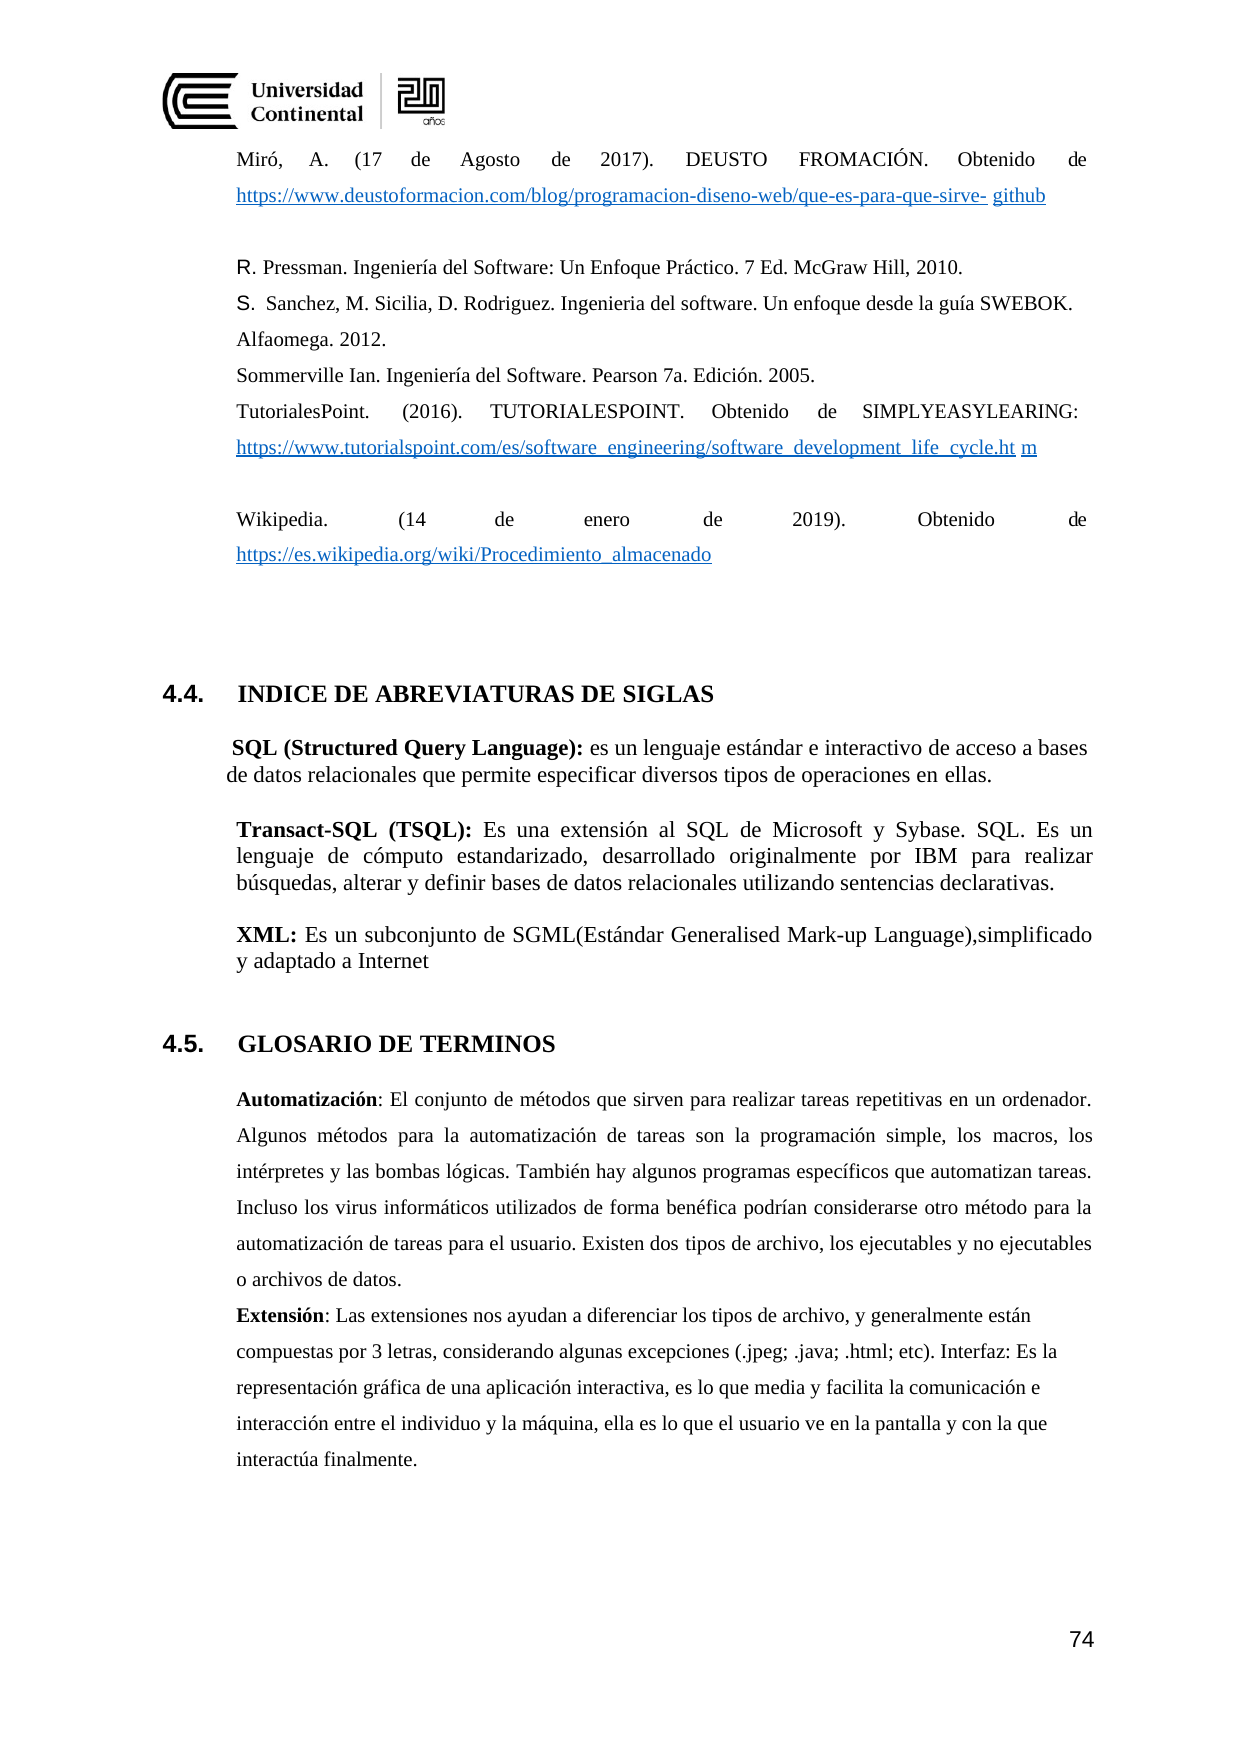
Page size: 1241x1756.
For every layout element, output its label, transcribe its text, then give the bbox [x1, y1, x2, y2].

subtitle GLOSARIO DE TERMINOS [162, 1029, 1228, 1058]
picture [162, 73, 445, 129]
list Sanchez, M. Sicilia, D. Rodriguez. Ingenieria del software. Un enfoque desde la guía SWEBOK. Alfaomega. 2012. [236, 291, 1093, 351]
text Extensión: Las extensiones nos ayudan a diferenciar los tipos de archivo, y generalmente están compuestas por 3 letras, considerando algunas excepciones (.jpeg; .java; .html; etc). Interfaz: Es la representación gráfica de una aplicación interactiva, es lo que media y facilita la comunicación e interacción entre el individuo y la máquina, ella es lo que el usuario ve en la pantalla y con la que interactúa finalmente. [236, 1303, 1099, 1471]
text Automatización: El conjunto de métodos que sirven para realizar tareas repetitivas en un ordenador. Algunos métodos para la automatización de tareas son la programación simple, los macros, los intérpretes y las bombas lógicas. También hay algunos programas específicos que automatizan tareas. Incluso los virus informáticos utilizados de forma benéfica podrían considerarse otro método para la automatización de tareas para el usuario. Existen dos tipos de archivo, los ejecutables y no ejecutables o archivos de datos. [236, 1087, 1093, 1291]
text Sommerville Ian. Ingeniería del Software. Pearson 7a. Edición. 2005. [236, 362, 1228, 387]
subtitle INDICE DE ABREVIATURAS DE SIGLAS [162, 679, 1228, 708]
text Wikipedia. (14 de enero de 2019). Obtenido de https://es.wikipedia.org/wiki/Procedimiento_almacenado [236, 507, 1092, 566]
text XML: Es un subconjunto de SGML(Estándar Generalised Mark-up Language),simplificado y adaptado a Internet [236, 921, 1093, 974]
list Pressman. Ingeniería del Software: Un Enfoque Práctico. 7 Ed. McGraw Hill, 2010. [236, 255, 1228, 279]
text TutorialesPoint. (2016). TUTORIALESPOINT. Obtenido de SIMPLYEASYLEARING: https://www.tutorialspoint.com/es/software_engineering/software_development_life_cycle.ht m [236, 398, 1088, 459]
subtitle Transact-SQL (TSQL): Es una extensión al SQL de Microsoft y Sybase. SQL. Es un lenguaje de cómputo estandarizado, desarrollado originalmente por IBM para realizar búsquedas, alterar y definir bases de datos relacionales utilizando sentencias declarativas. [236, 816, 1093, 895]
text Miró, A. (17 de Agosto de 2017). DEUSTO FROMACIÓN. Obtenido de https://www.deustoformacion.com/blog/programacion-diseno-web/que-es-para-que-sirve- github [236, 147, 1092, 207]
text SQL (Structured Query Language): es un lenguaje estándar e interactivo de acceso a bases de datos relacionales que permite especificar diversos tipos de operaciones en ellas. [226, 734, 1098, 787]
